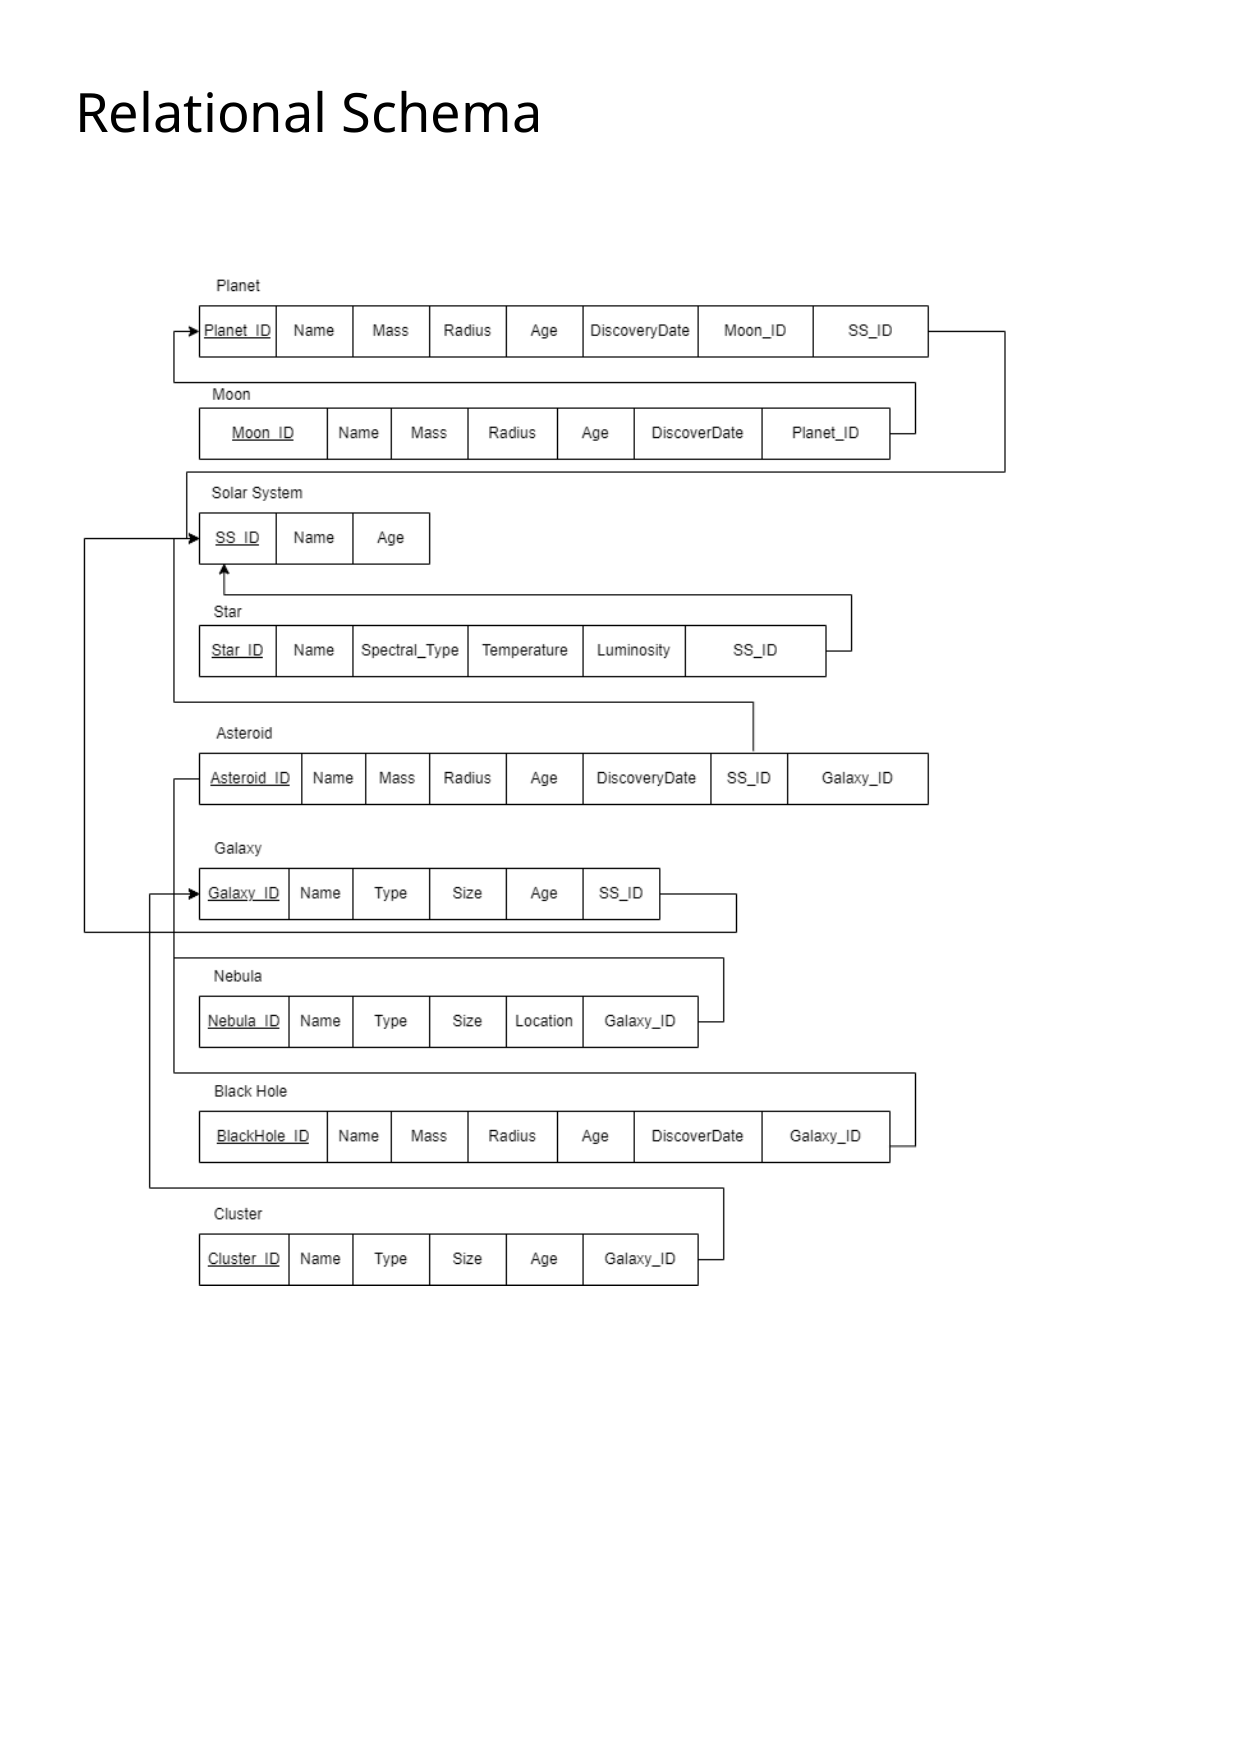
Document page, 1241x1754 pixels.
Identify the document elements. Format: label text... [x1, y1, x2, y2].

text Relational Schema [75, 75, 1165, 149]
picture [75, 267, 1016, 1286]
